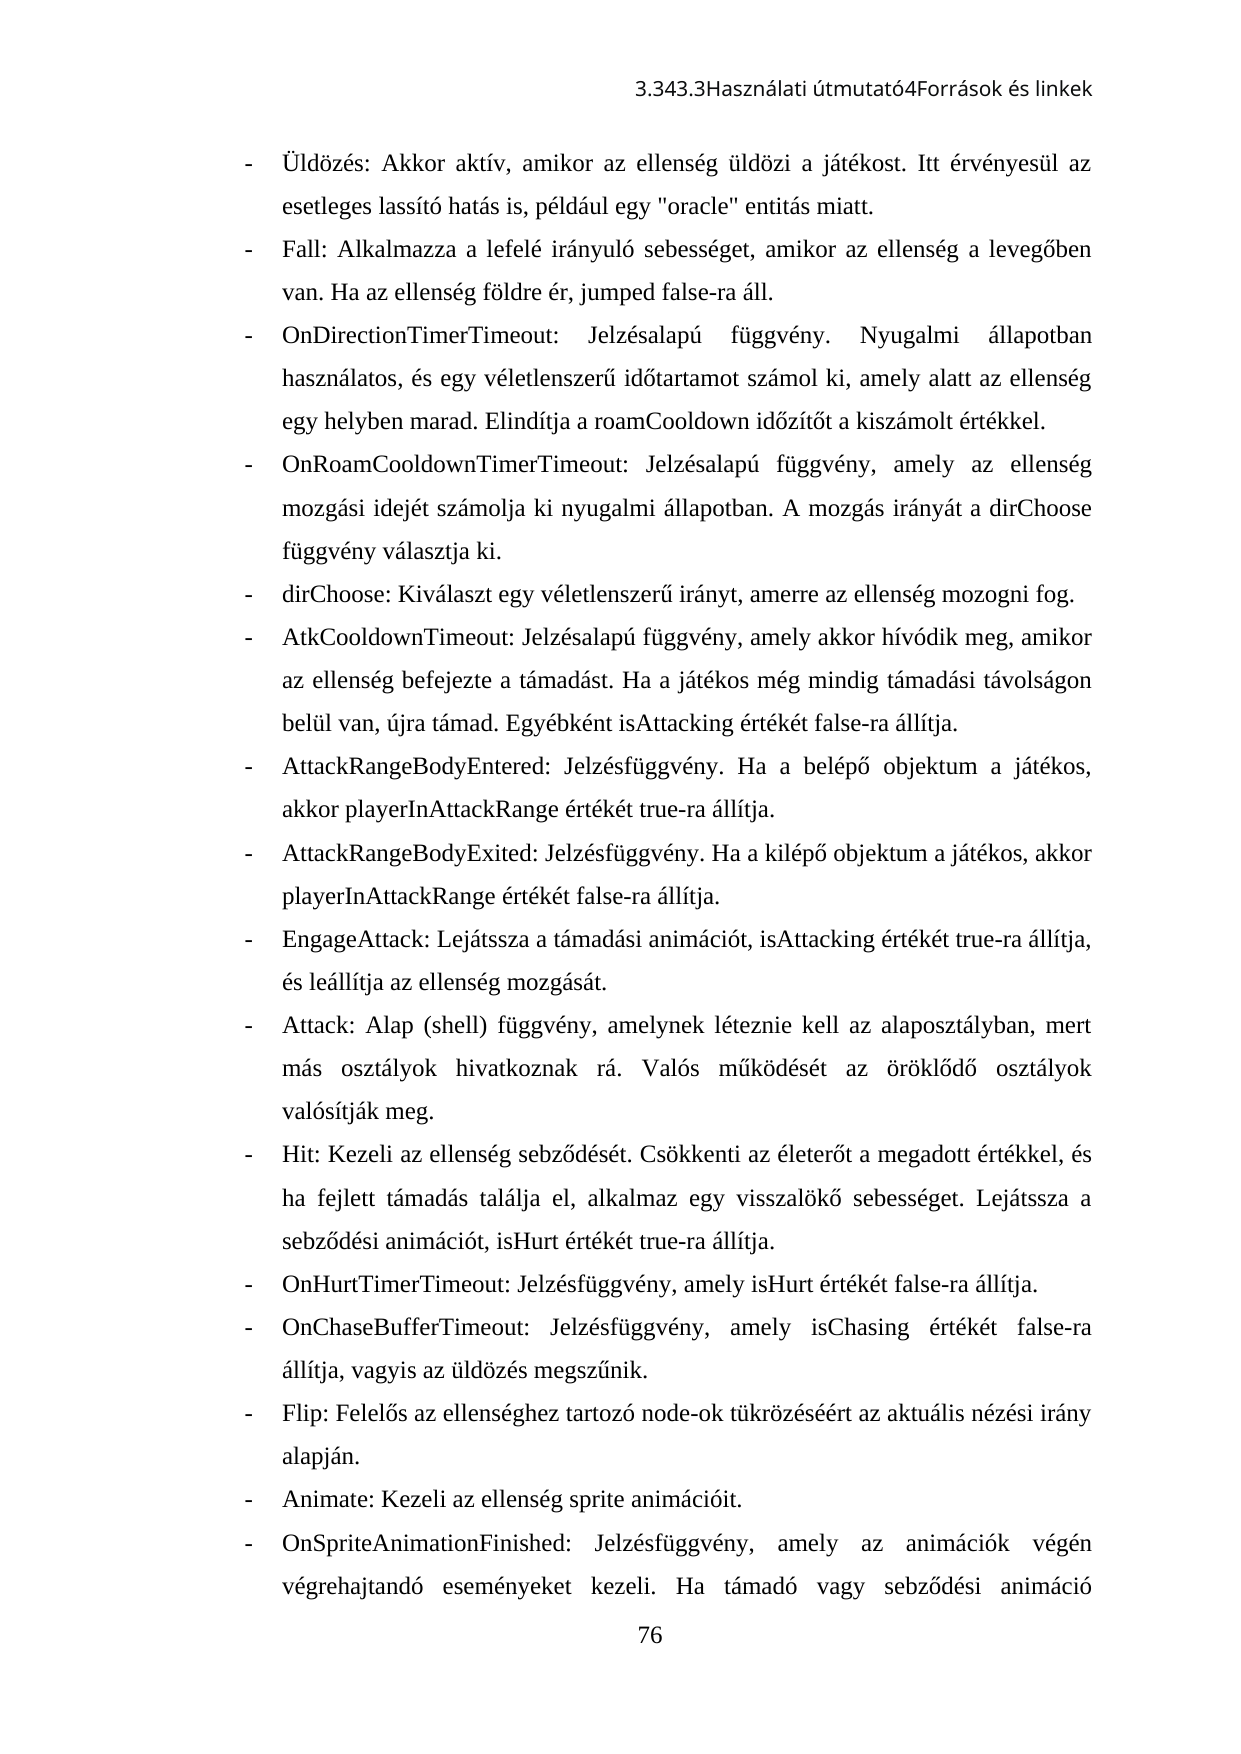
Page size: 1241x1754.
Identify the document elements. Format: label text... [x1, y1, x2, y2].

list OnDirectionTimerTimeout: Jelzésalapú függvény. Nyugalmi állapotban használatos, és egy véletlenszerű időtartamot számol ki, amely alatt az ellenség egy helyben marad. Elindítja a roamCooldown időzítőt a kiszámolt értékkel. [244, 320, 1092, 435]
list OnChaseBufferTimeout: Jelzésfüggvény, amely isChasing értékét false-ra állítja, vagyis az üldözés megszűnik. [244, 1312, 1092, 1384]
list OnHurtTimerTimeout: Jelzésfüggvény, amely isHurt értékét false-ra állítja. [244, 1269, 1092, 1298]
list AtkCooldownTimeout: Jelzésalapú függvény, amely akkor hívódik meg, amikor az ellenség befejezte a támadást. Ha a játékos még mindig támadási távolságon belül van, újra támad. Egyébként isAttacking értékét false-ra állítja. [244, 622, 1092, 737]
list dirChoose: Kiválaszt egy véletlenszerű irányt, amerre az ellenség mozogni fog. [244, 579, 1092, 608]
list Hit: Kezeli az ellenség sebződését. Csökkenti az életerőt a megadott értékkel, és ha fejlett támadás találja el, alkalmaz egy visszalökő sebességet. Lejátssza a sebződési animációt, isHurt értékét true-ra állítja. [244, 1139, 1092, 1254]
list Üldözés: Akkor aktív, amikor az ellenség üldözi a játékost. Itt érvényesül az esetleges lassító hatás is, például egy "oracle" entitás miatt. [244, 148, 1092, 219]
list Animate: Kezeli az ellenség sprite animációit. [244, 1484, 1092, 1513]
list Fall: Alkalmazza a lefelé irányuló sebességet, amikor az ellenség a levegőben van. Ha az ellenség földre ér, jumped false-ra áll. [244, 234, 1092, 306]
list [244, 1528, 1092, 1599]
list EngageAttack: Lejátssza a támadási animációt, isAttacking értékét true-ra állítja, és leállítja az ellenség mozgását. [244, 924, 1092, 996]
list AttackRangeBodyExited: Jelzésfüggvény. Ha a kilépő objektum a játékos, akkor playerInAttackRange értékét false-ra állítja. [244, 838, 1092, 909]
list OnRoamCooldownTimerTimeout: Jelzésalapú függvény, amely az ellenség mozgási idejét számolja ki nyugalmi állapotban. A mozgás irányát a dirChoose függvény választja ki. [244, 449, 1092, 564]
list Attack: Alap (shell) függvény, amelynek léteznie kell az alaposztályban, mert más osztályok hivatkoznak rá. Valós működését az öröklődő osztályok valósítják meg. [244, 1010, 1092, 1125]
list AttackRangeBodyEntered: Jelzésfüggvény. Ha a belépő objektum a játékos, akkor playerInAttackRange értékét true-ra állítja. [244, 751, 1092, 823]
list Flip: Felelős az ellenséghez tartozó node-ok tükrözéséért az aktuális nézési irány alapján. [244, 1398, 1092, 1470]
